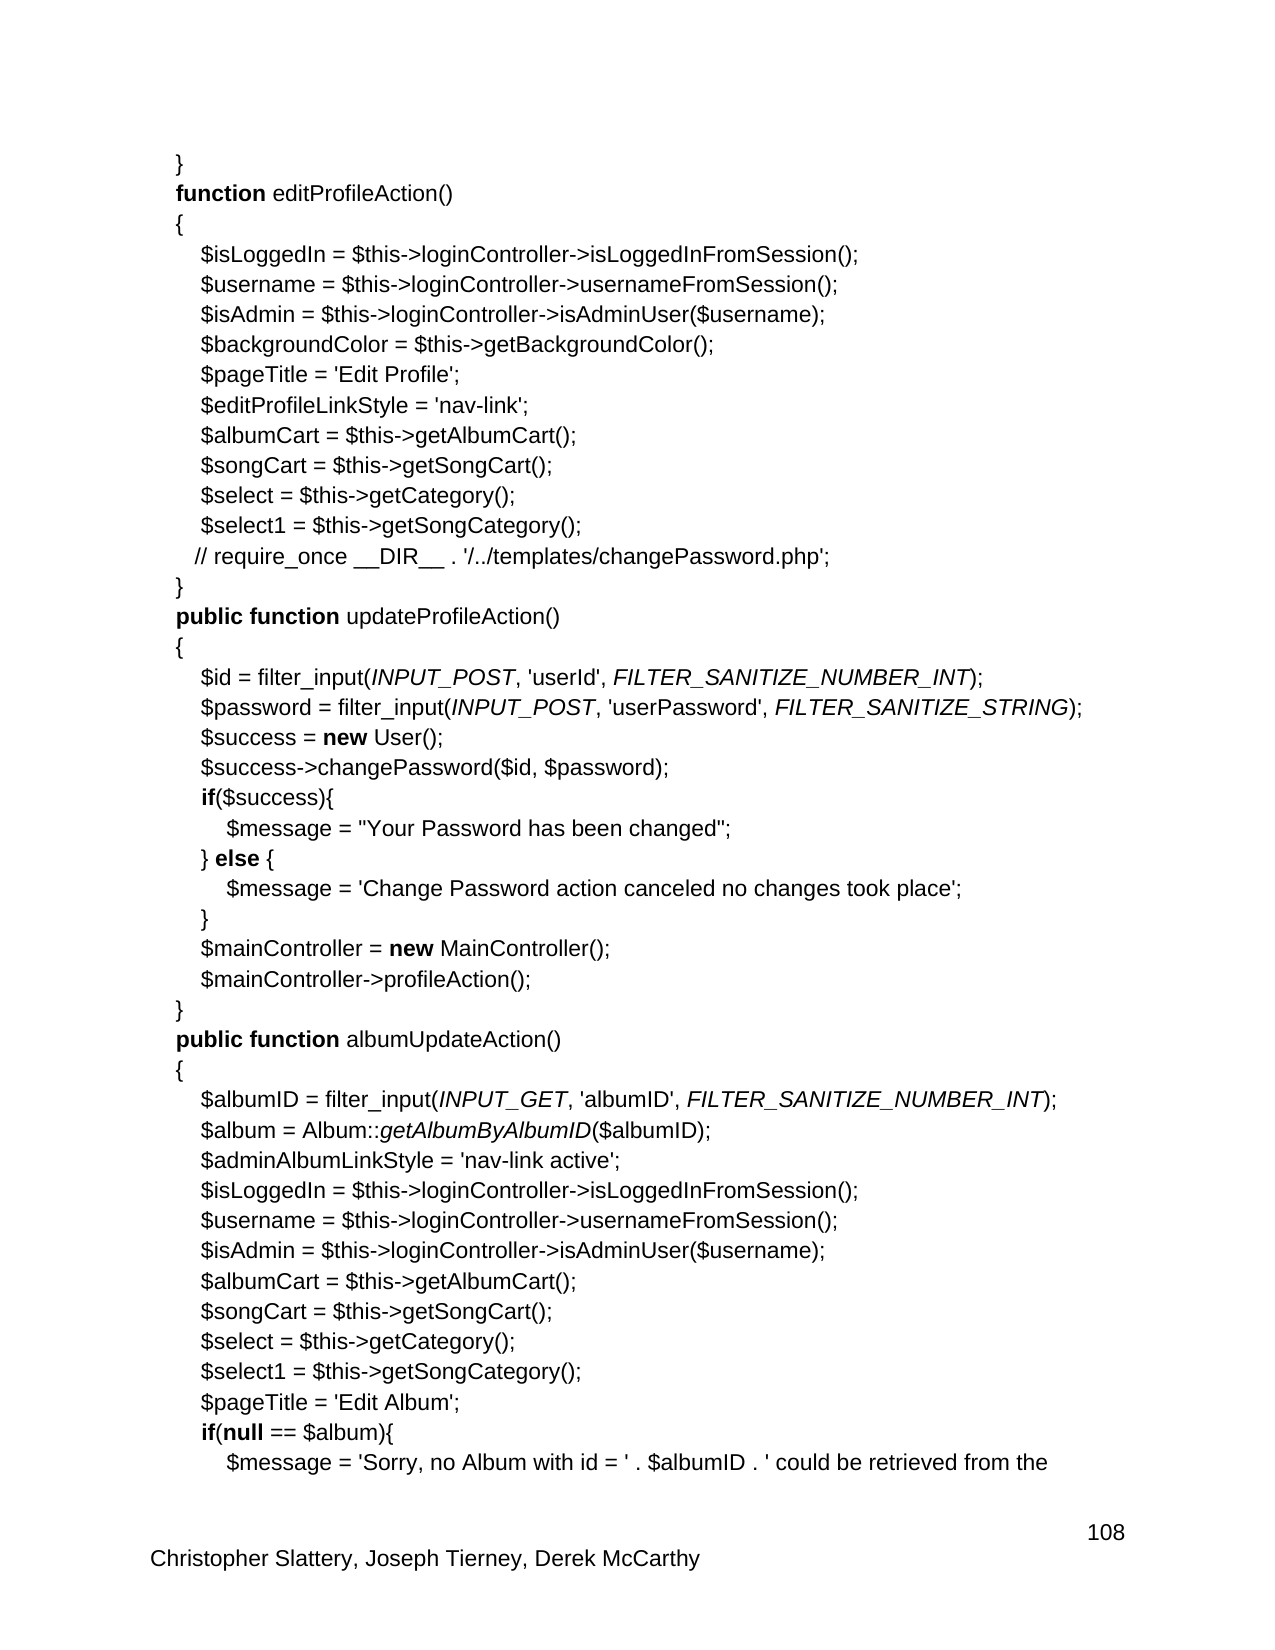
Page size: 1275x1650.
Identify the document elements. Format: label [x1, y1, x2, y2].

text [150, 150, 1125, 1475]
